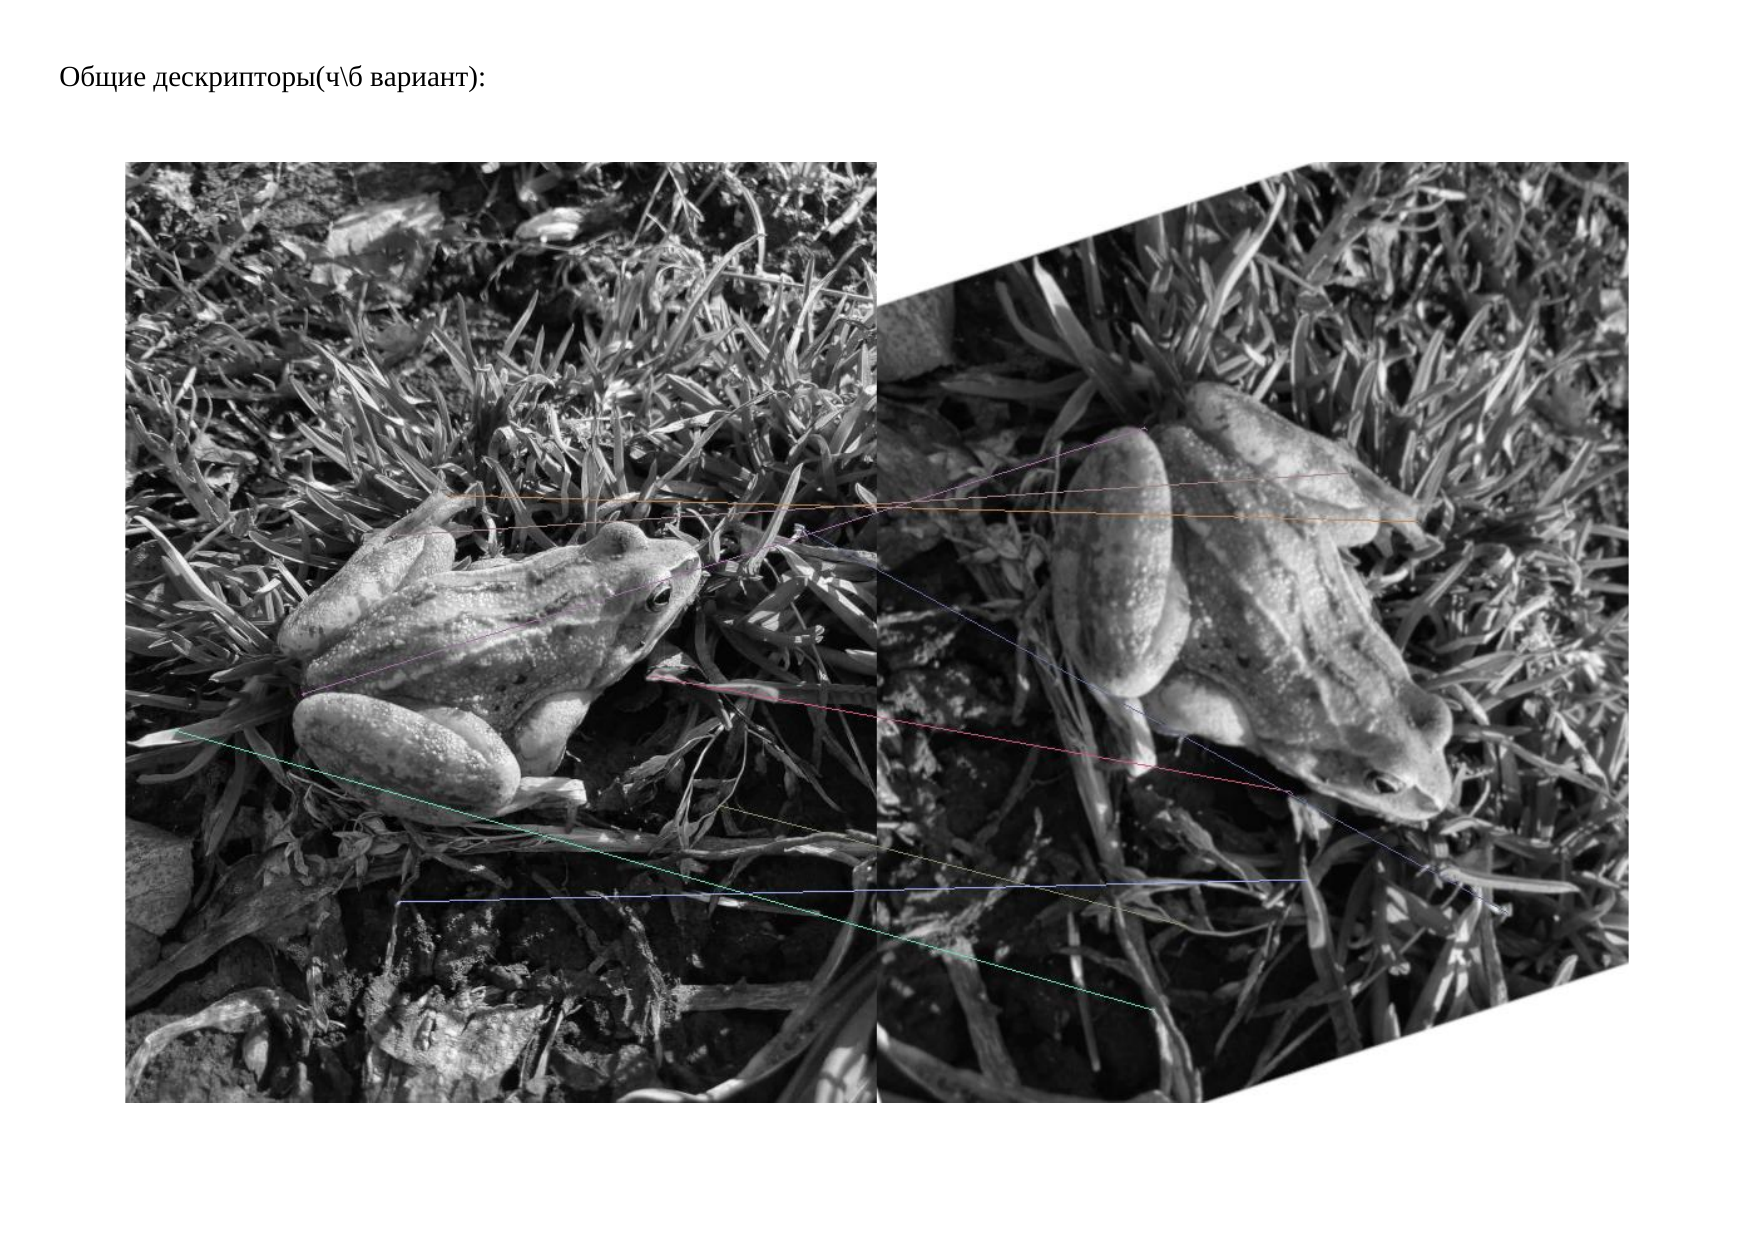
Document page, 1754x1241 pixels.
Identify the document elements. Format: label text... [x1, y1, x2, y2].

picture [125, 162, 1629, 1103]
text Общие дескрипторы(ч\б вариант): [59, 59, 1695, 93]
